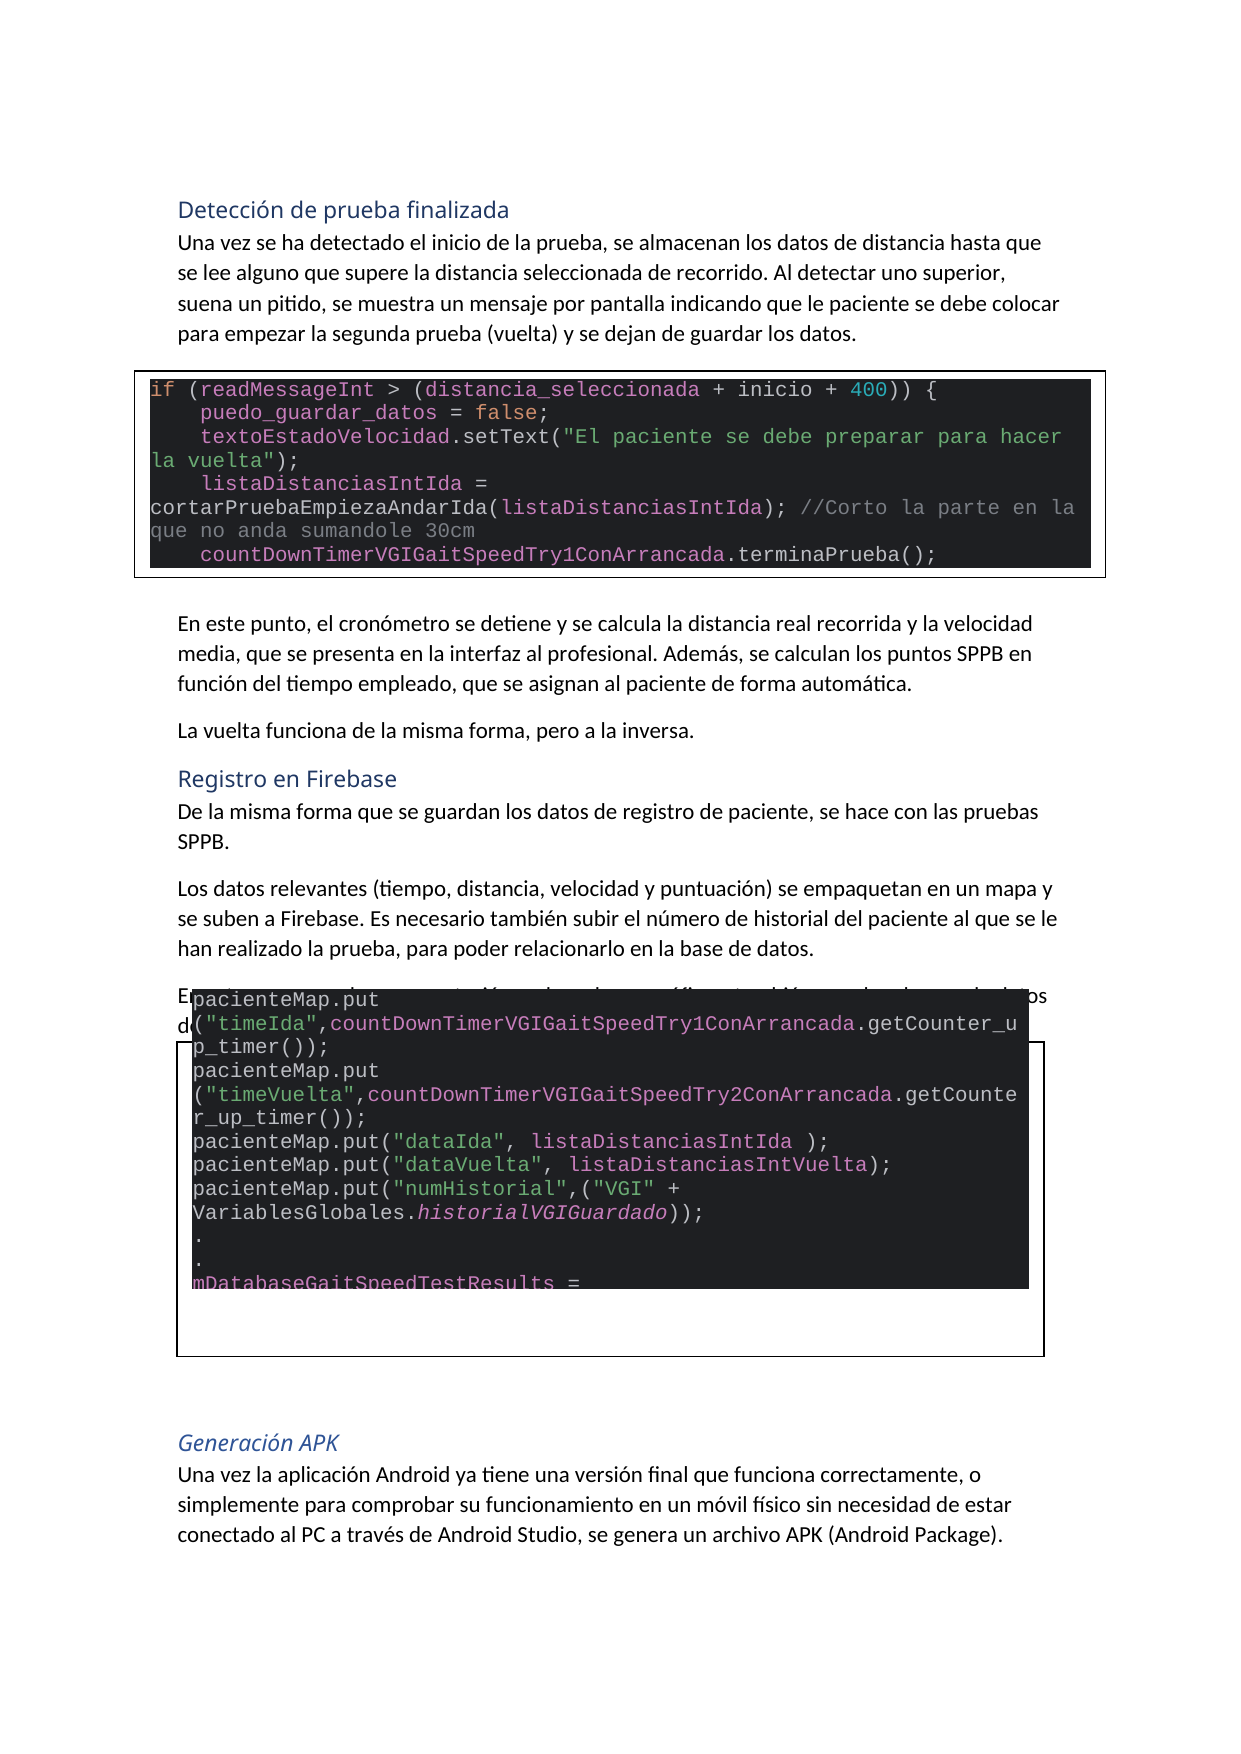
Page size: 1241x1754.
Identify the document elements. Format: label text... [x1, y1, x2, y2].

subtitle Detección de prueba finalizada [177, 194, 1063, 226]
text Una vez la aplicación Android ya tiene una versión final que funciona correctamente, o simplemente para comprobar su funcionamiento en un móvil físico sin necesidad de estar conectado al PC a través de Android Studio, se genera un archivo APK (Android Package). [177, 1460, 1063, 1549]
subtitle Generación APK [177, 1426, 1063, 1458]
subtitle Registro en Firebase [177, 763, 1063, 794]
text Una vez se ha detectado el inicio de la prueba, se almacenan los datos de distancia hasta que se lee alguno que supere la distancia seleccionada de recorrido. Al detectar uno superior, suena un pitido, se muestra un mensaje por pantalla indicando que le paciente se debe colocar para empezar la segunda prueba (vuelta) y se dejan de guardar los datos. [177, 228, 1063, 347]
text En este caso, para la representación en la web con gráficos, también se sube el array de datos de distancia. [177, 981, 1063, 1361]
text Los datos relevantes (tiempo, distancia, velocidad y puntuación) se empaquetan en un mapa y se suben a Firebase. Es necesario también subir el número de historial del paciente al que se le han realizado la prueba, para poder relacionarlo en la base de datos. [177, 874, 1063, 963]
text La vuelta funciona de la misma forma, pero a la inversa. [177, 716, 1063, 744]
text De la misma forma que se guardan los datos de registro de paciente, se hace con las pruebas SPPB. [177, 797, 1063, 855]
text En este punto, el cronómetro se detiene y se calcula la distancia real recorrida y la velocidad media, que se presenta en la interfaz al profesional. Además, se calculan los puntos SPPB en función del tiempo empleado, que se asignan al paciente de forma automática. [177, 578, 1063, 698]
